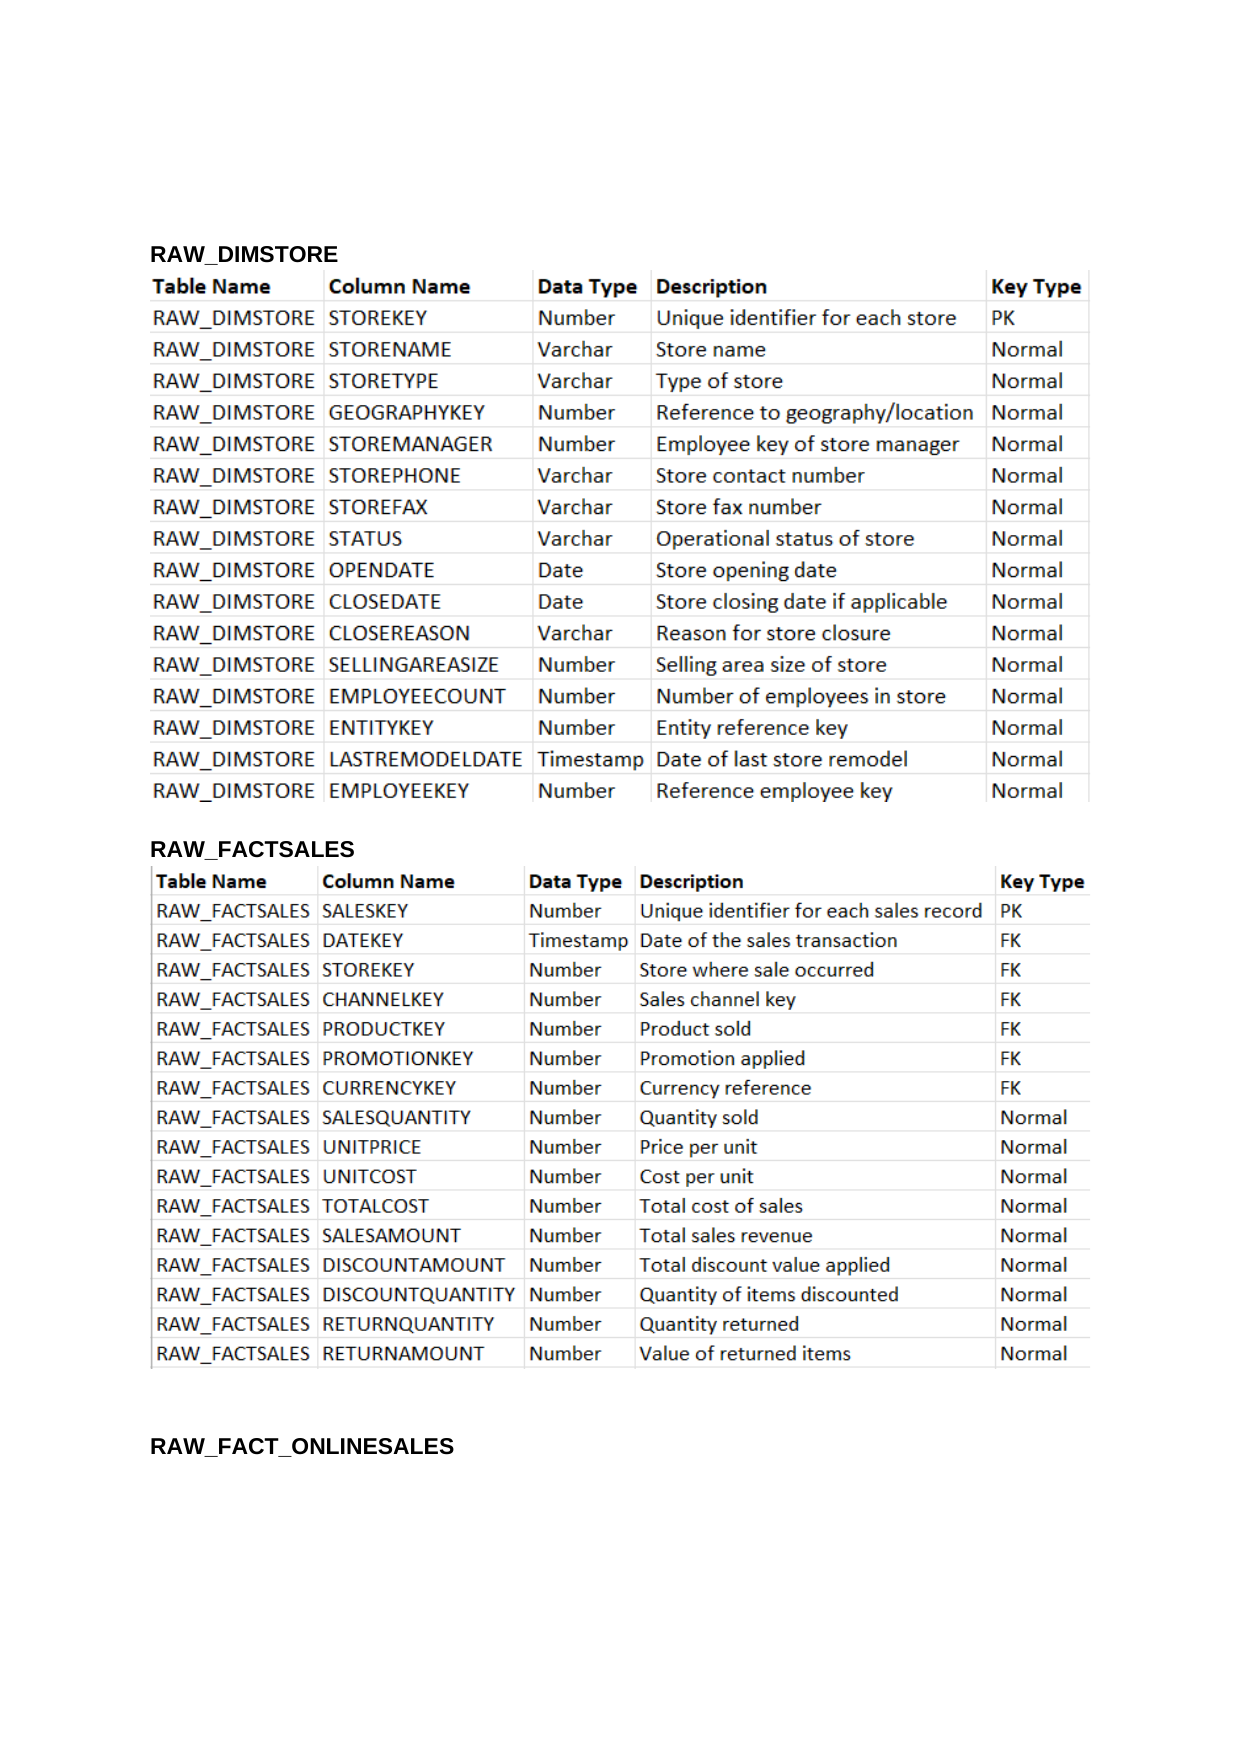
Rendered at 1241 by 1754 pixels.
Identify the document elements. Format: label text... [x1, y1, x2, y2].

text RAW_FACTSALES [150, 836, 1090, 862]
picture [150, 270, 1091, 802]
picture [150, 866, 1091, 1369]
text RAW_DIMSTORE [150, 241, 1090, 267]
text RAW_FACT_ONLINESALES [150, 1433, 1090, 1459]
